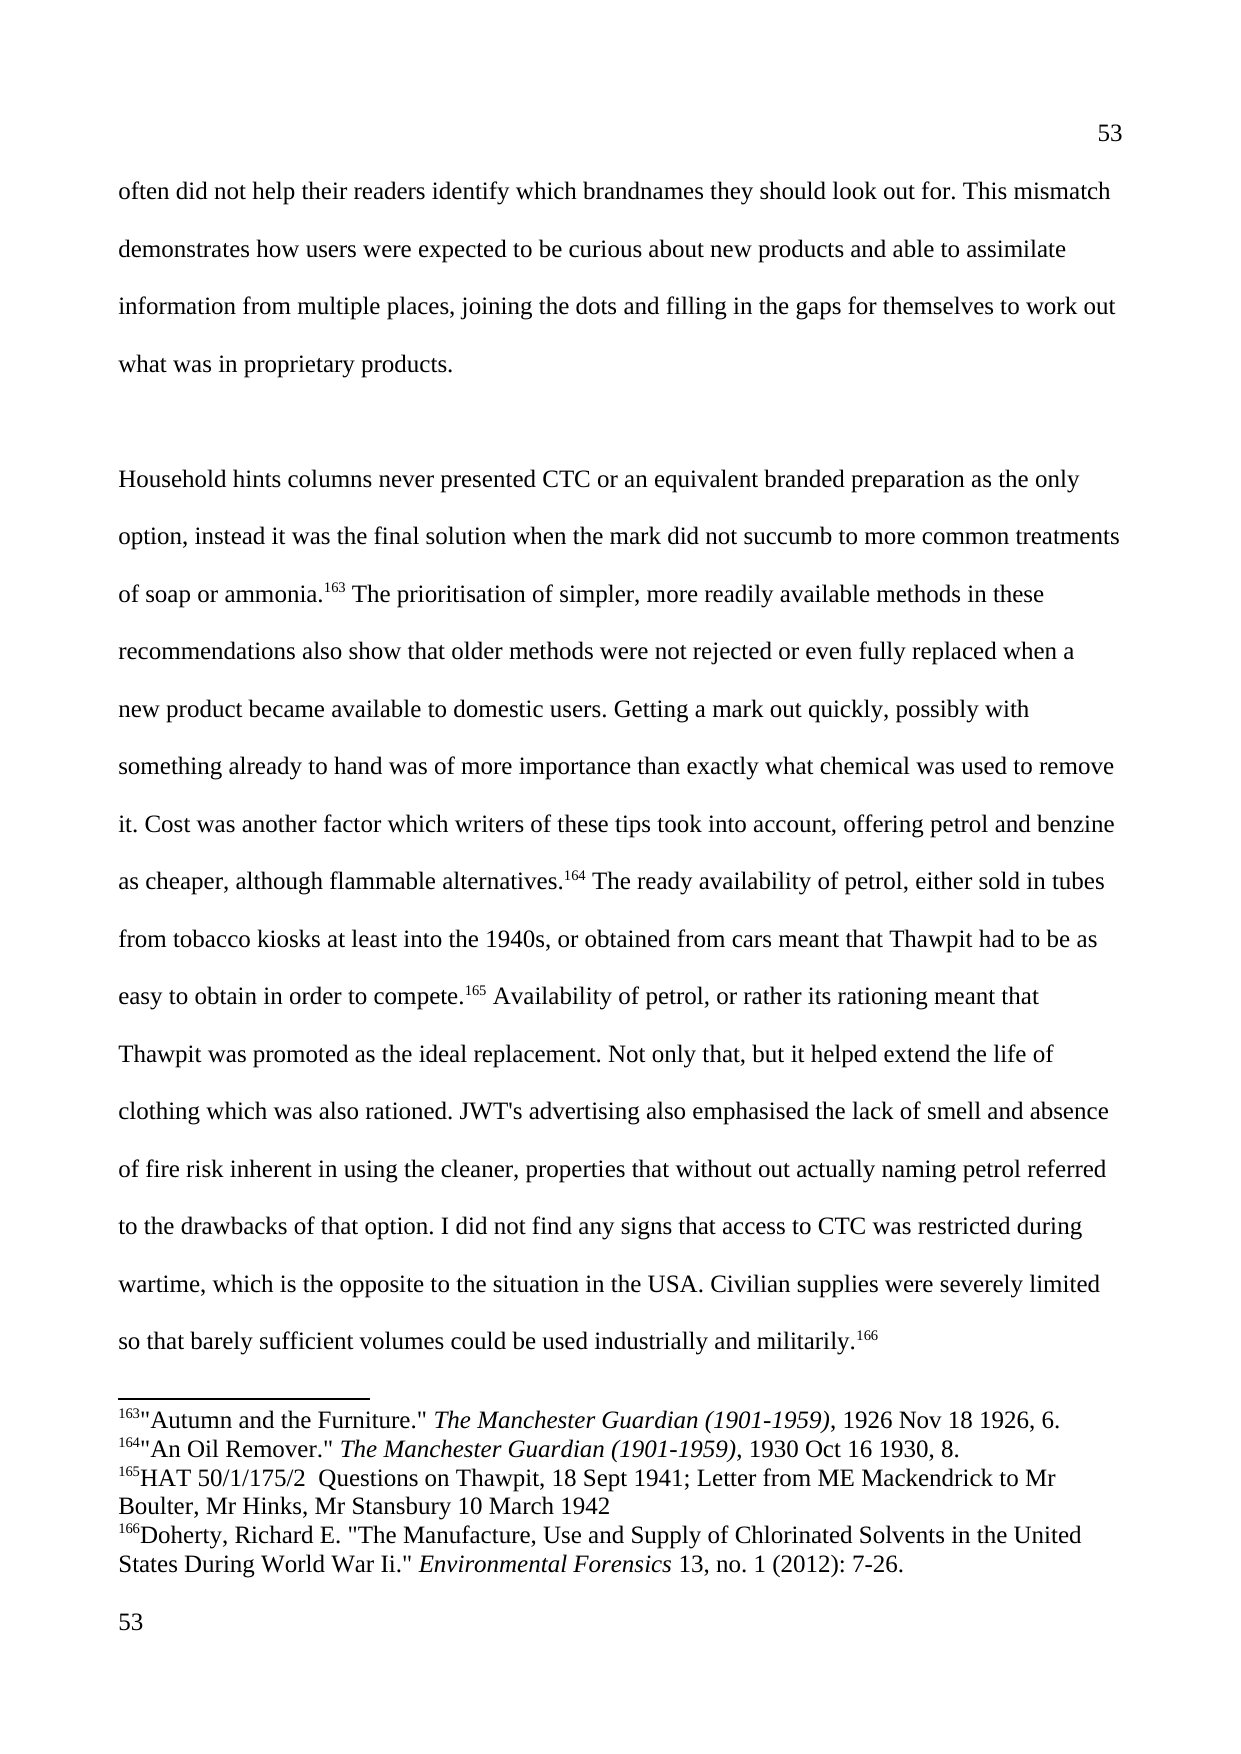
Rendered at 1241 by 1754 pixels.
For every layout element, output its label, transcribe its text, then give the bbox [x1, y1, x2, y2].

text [118, 176, 1122, 378]
text Household hints columns never presented CTC or an equivalent branded preparation as the only option, instead it was the final solution when the mark did not succumb to more common treatments of soap or ammonia. The prioritisation of simpler, more readily available methods in these recommendations also show that older methods were not rejected or even fully replaced when a new product became available to domestic users. Getting a mark out quickly, possibly with something already to hand was of more importance than exactly what chemical was used to remove it. Cost was another factor which writers of these tips took into account, offering petrol and benzine as cheaper, although flammable alternatives. The ready availability of petrol, either sold in tubes from tobacco kiosks at least into the 1940s, or obtained from cars meant that Thawpit had to be as easy to obtain in order to compete. Availability of petrol, or rather its rationing meant that Thawpit was promoted as the ideal replacement. Not only that, but it helped extend the life of clothing which was also rationed. JWT's advertising also emphasised the lack of smell and absence of fire risk inherent in using the cleaner, properties that without out actually naming petrol referred to the drawbacks of that option. I did not find any signs that access to CTC was restricted during wartime, which is the opposite to the situation in the USA. Civilian supplies were severely limited so that barely sufficient volumes could be used industrially and militarily. [118, 464, 1122, 1355]
